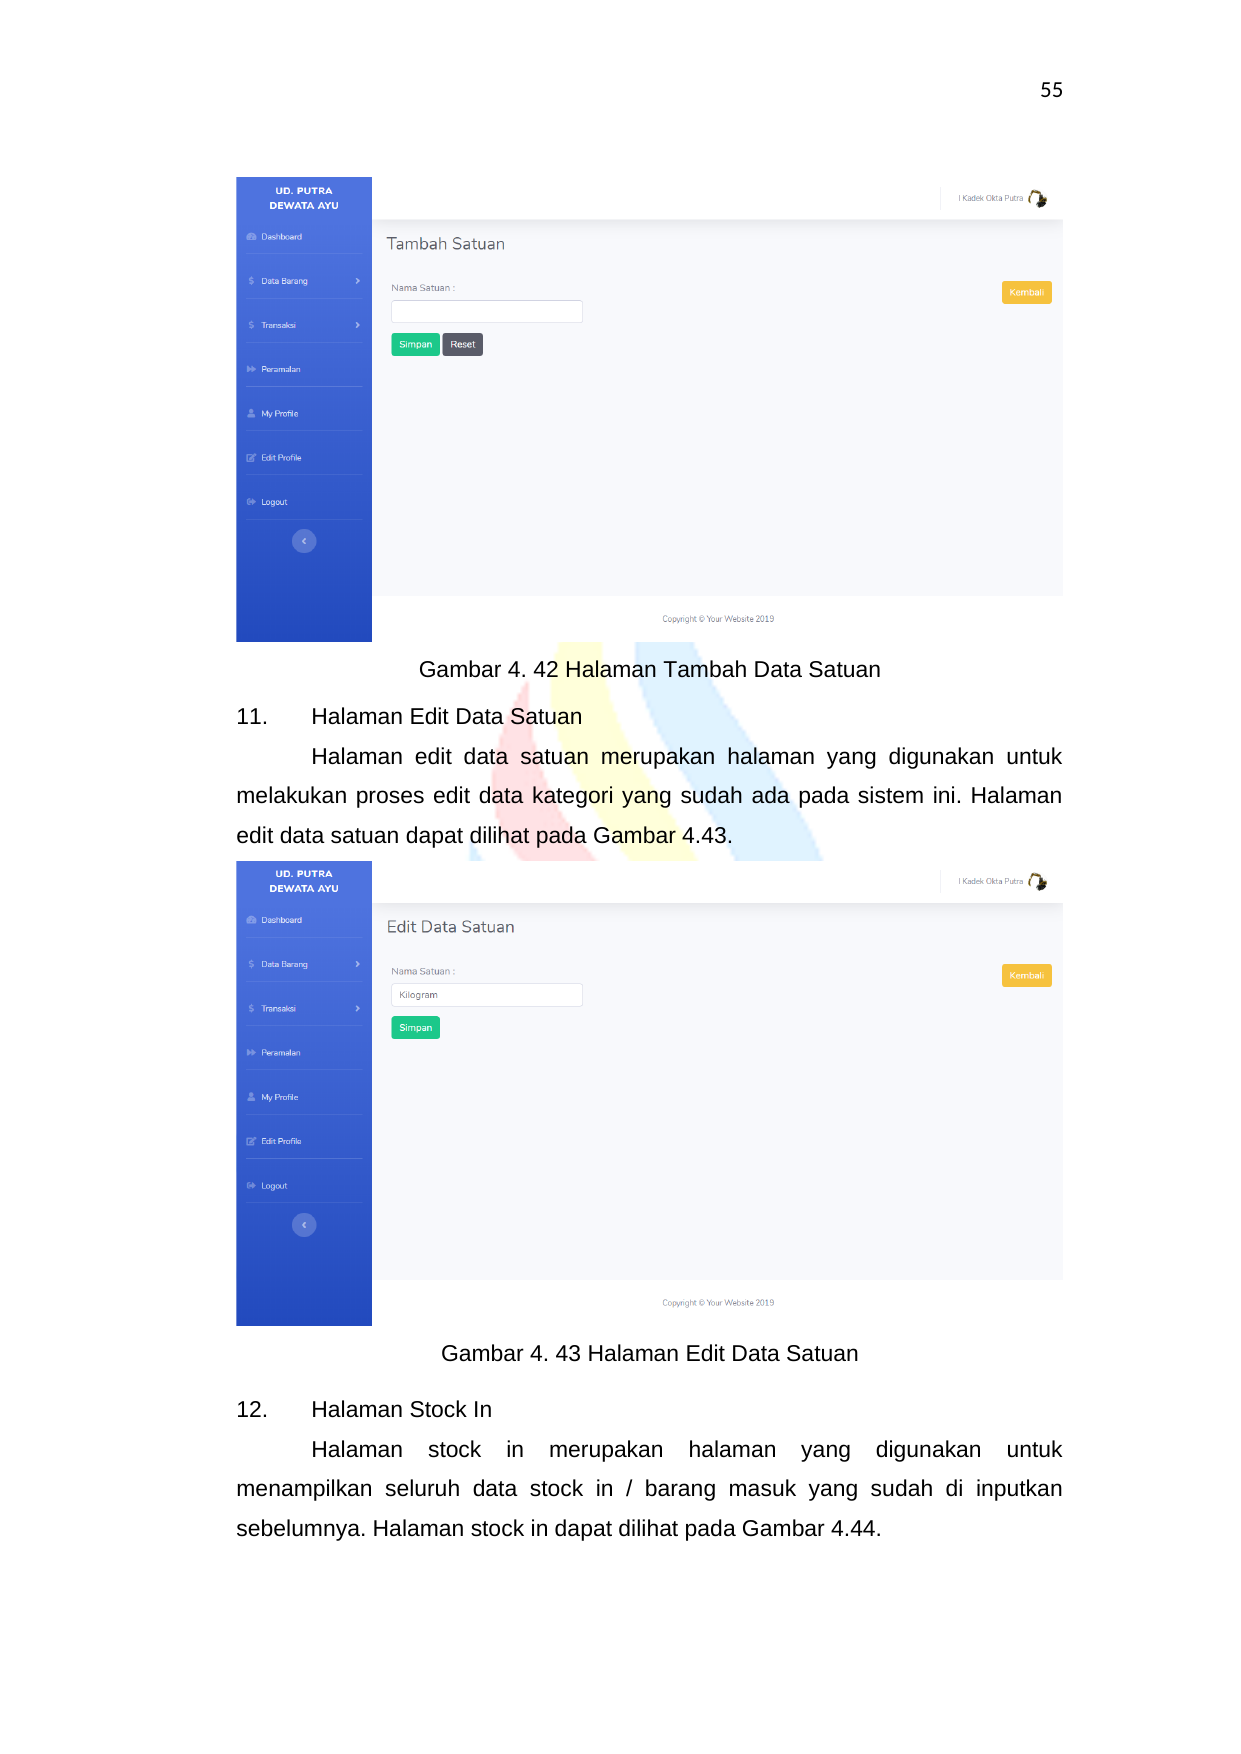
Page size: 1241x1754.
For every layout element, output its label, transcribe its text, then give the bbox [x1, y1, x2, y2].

text Gambar 4. 42 Halaman Tambah Data Satuan [236, 656, 1063, 682]
list Halaman Stock In [236, 1396, 1063, 1423]
list Halaman Edit Data Satuan [236, 703, 1063, 729]
picture [236, 177, 1063, 642]
picture [236, 861, 1063, 1326]
text Halaman stock in merupakan halaman yang digunakan untuk menampilkan seluruh data stock in / barang masuk yang sudah di inputkan sebelumnya. Halaman stock in dapat dilihat pada Gambar 4.44. [236, 1436, 1063, 1541]
text Gambar 4. 43 Halaman Edit Data Satuan [236, 1340, 1063, 1366]
text Halaman edit data satuan merupakan halaman yang digunakan untuk melakukan proses edit data kategori yang sudah ada pada sistem ini. Halaman edit data satuan dapat dilihat pada Gambar 4.43. [236, 743, 1063, 848]
